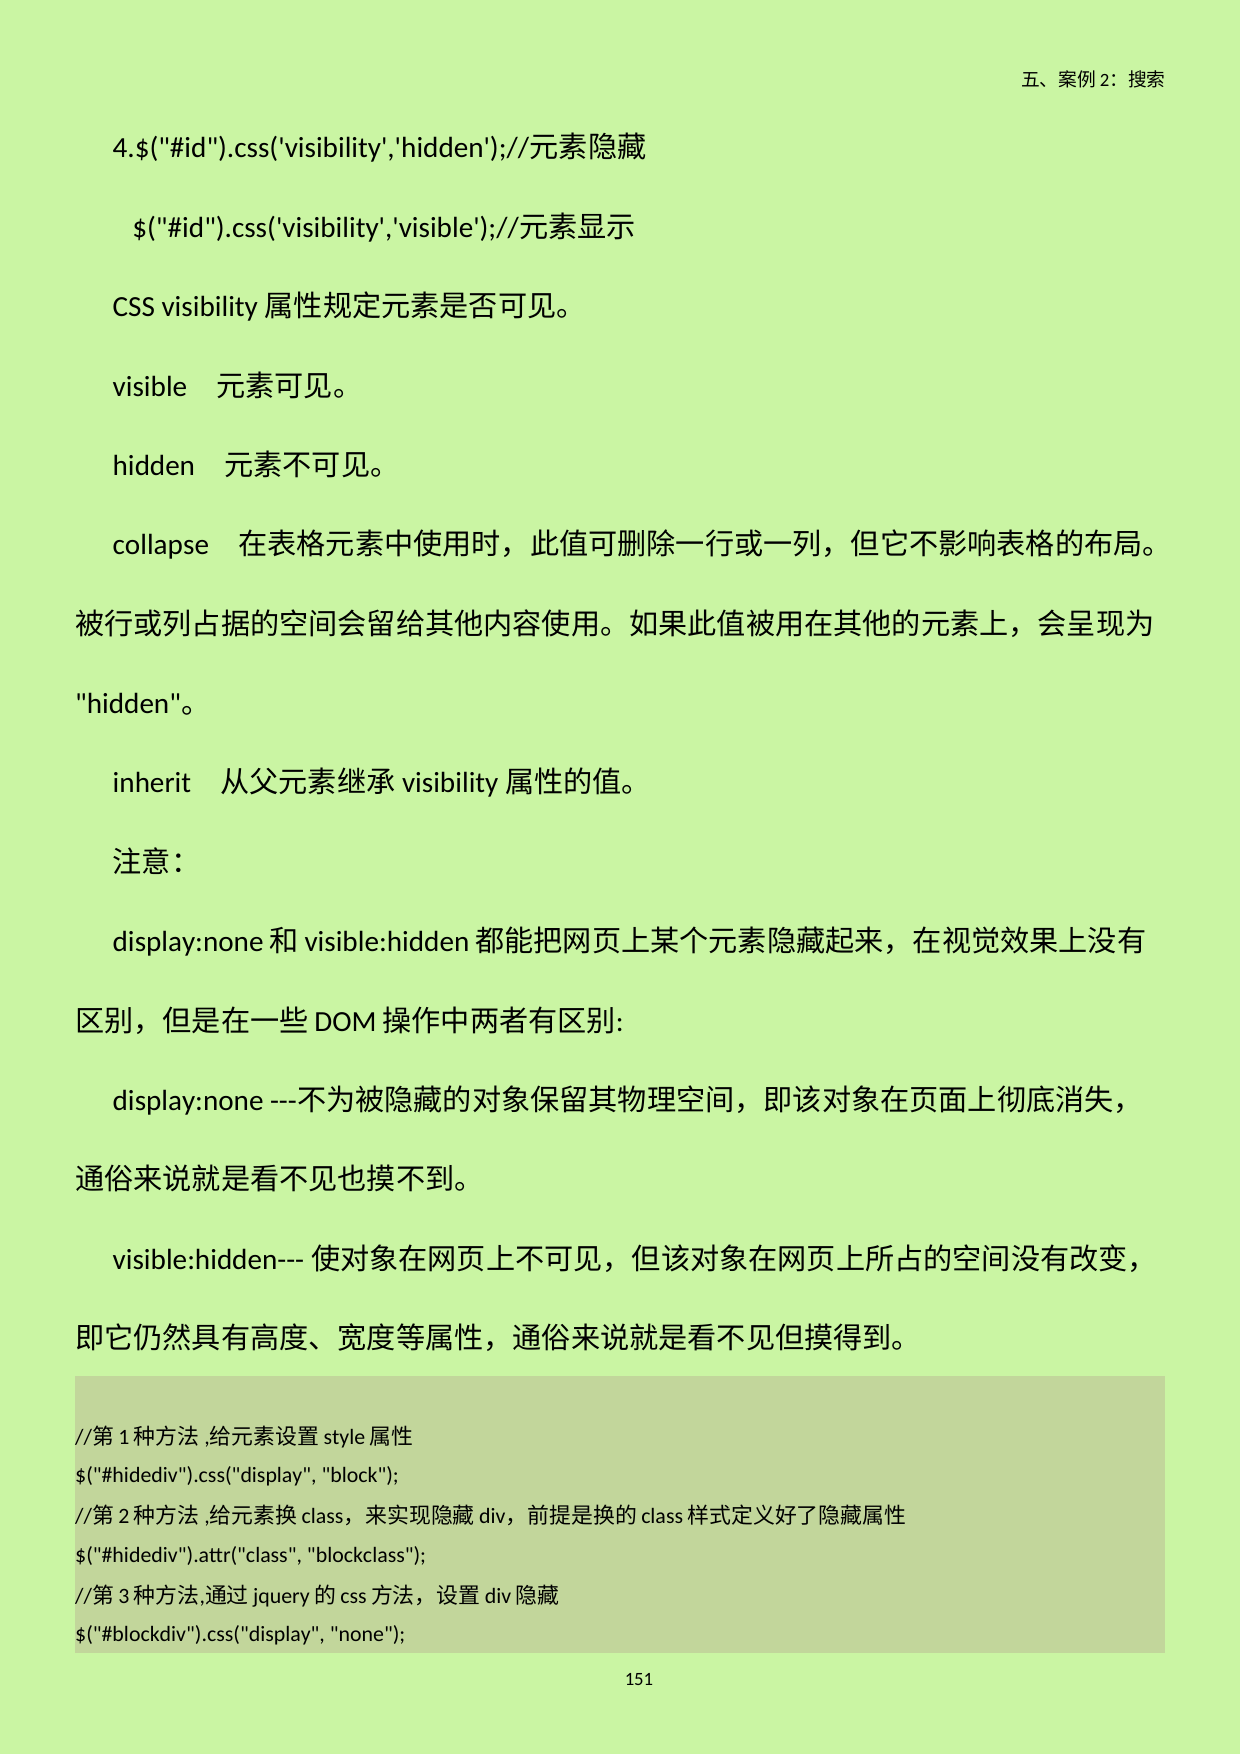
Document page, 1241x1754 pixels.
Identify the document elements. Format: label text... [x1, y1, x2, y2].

text //第2种方法 ,给元素换class，来实现隐藏div，前提是换的class样式定义好了隐藏属性 [75, 1494, 1165, 1534]
text $("#hidediv").css("display", "block"); [75, 1455, 1165, 1494]
text inherit 从父元素继承 visibility 属性的值。 [75, 741, 1165, 820]
text visible 元素可见。 [75, 344, 1165, 423]
text collapse 在表格元素中使用时，此值可删除一行或一列，但它不影响表格的布局。被行或列占据的空间会留给其他内容使用。如果此值被用在其他的元素上，会呈现为 "hidden"。 [75, 502, 1165, 741]
text 4.$("#id").css('visibility','hidden');//元素隐藏 [75, 106, 1165, 185]
text $("#id").css('visibility','visible');//元素显示 [75, 185, 1165, 264]
text visible:hidden--- 使对象在网页上不可见，但该对象在网页上所占的空间没有改变，即它仍然具有高度、宽度等属性，通俗来说就是看不见但摸得到。 [75, 1217, 1165, 1376]
text //第1种方法 ,给元素设置style属性 [75, 1415, 1165, 1455]
text hidden 元素不可见。 [75, 423, 1165, 502]
text CSS visibility 属性规定元素是否可见。 [75, 264, 1165, 344]
text display:none和visible:hidden都能把网页上某个元素隐藏起来，在视觉效果上没有区别，但是在一些DOM操作中两者有区别: [75, 899, 1165, 1058]
text display:none ---不为被隐藏的对象保留其物理空间，即该对象在页面上彻底消失，通俗来说就是看不见也摸不到。 [75, 1058, 1165, 1217]
text $("#blockdiv").css("display", "none"); [75, 1614, 1165, 1653]
text //第3种方法,通过jquery的css方法，设置div隐藏 [75, 1574, 1165, 1614]
text 注意： [75, 820, 1165, 899]
text $("#hidediv").attr("class", "blockclass"); [75, 1534, 1165, 1574]
